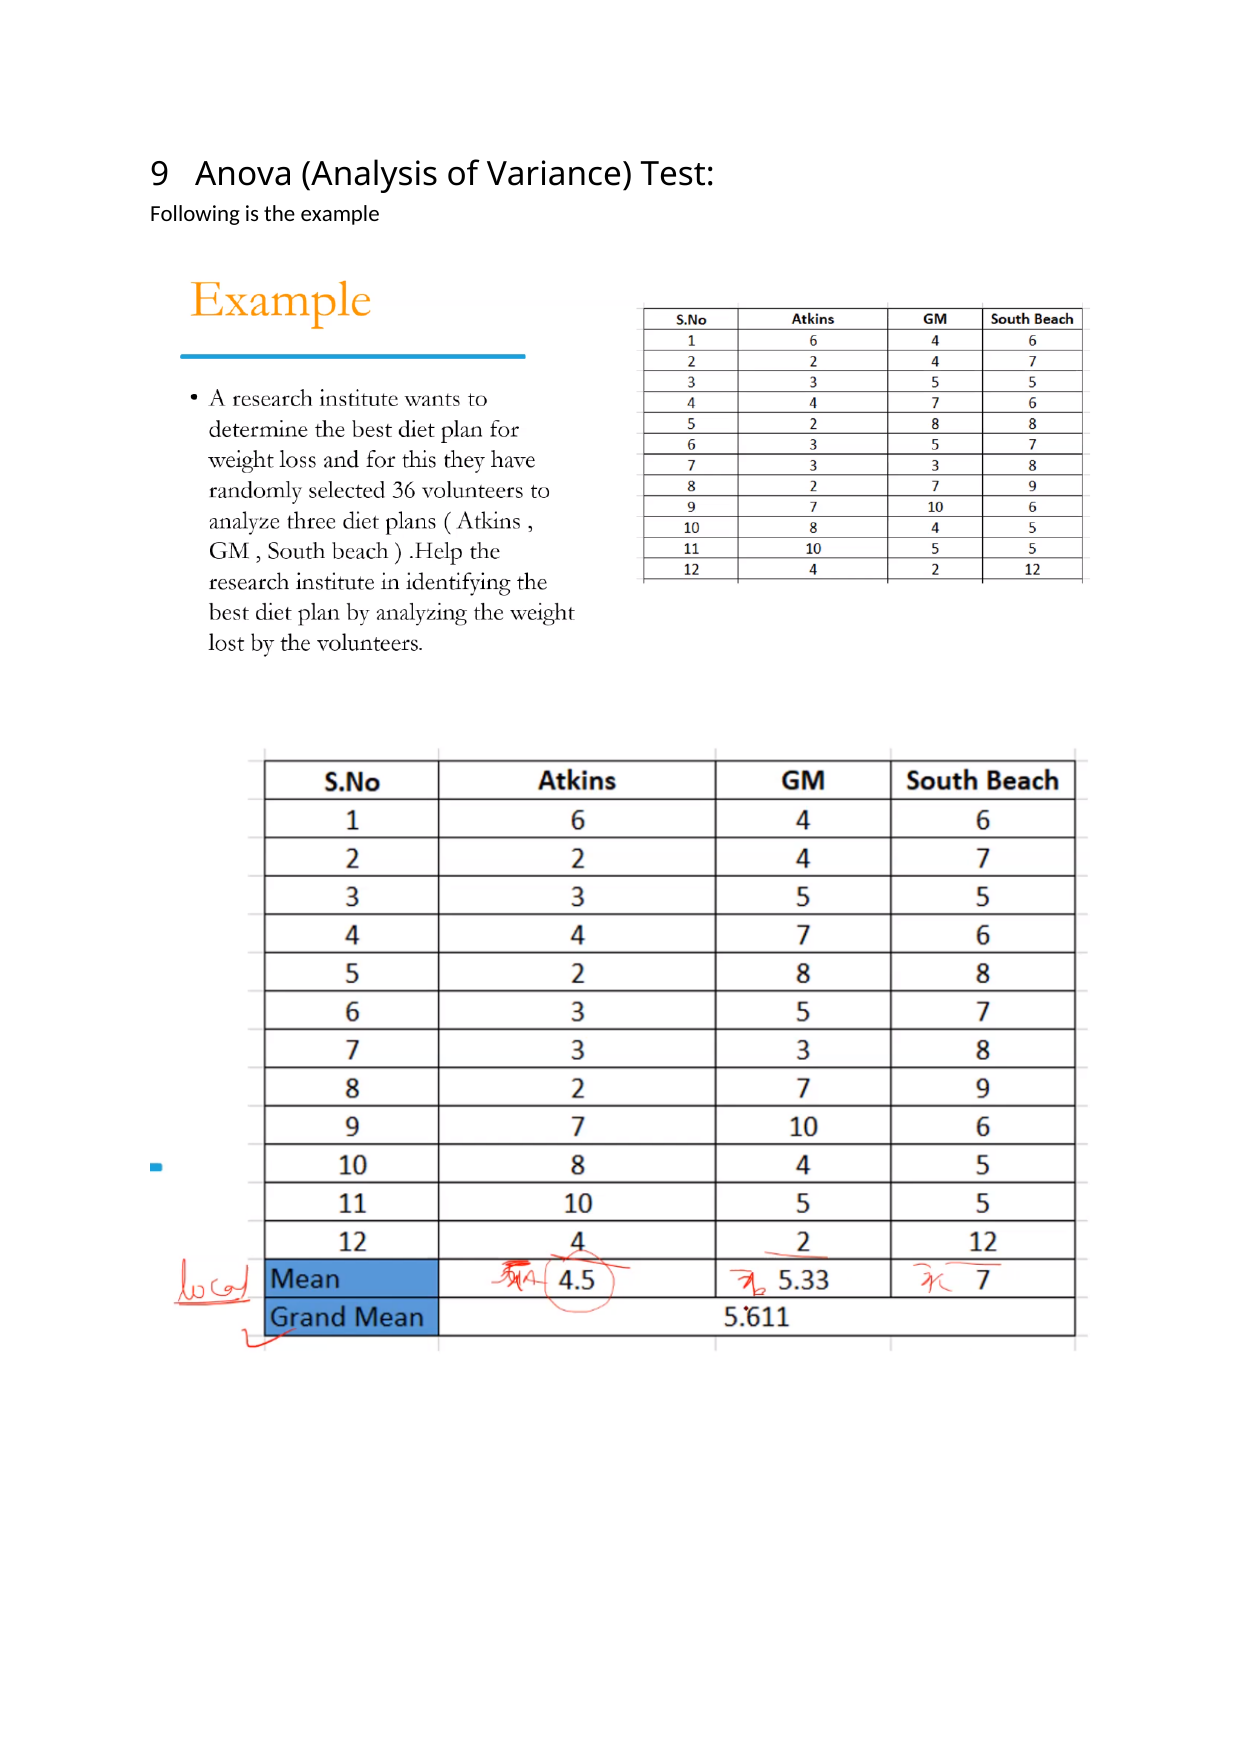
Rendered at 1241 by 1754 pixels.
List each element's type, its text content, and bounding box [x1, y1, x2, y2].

picture [150, 725, 1091, 1372]
picture [150, 245, 1091, 660]
subtitle Anova (Analysis of Variance) Test: [150, 150, 1090, 195]
text Following is the example [150, 199, 1090, 227]
